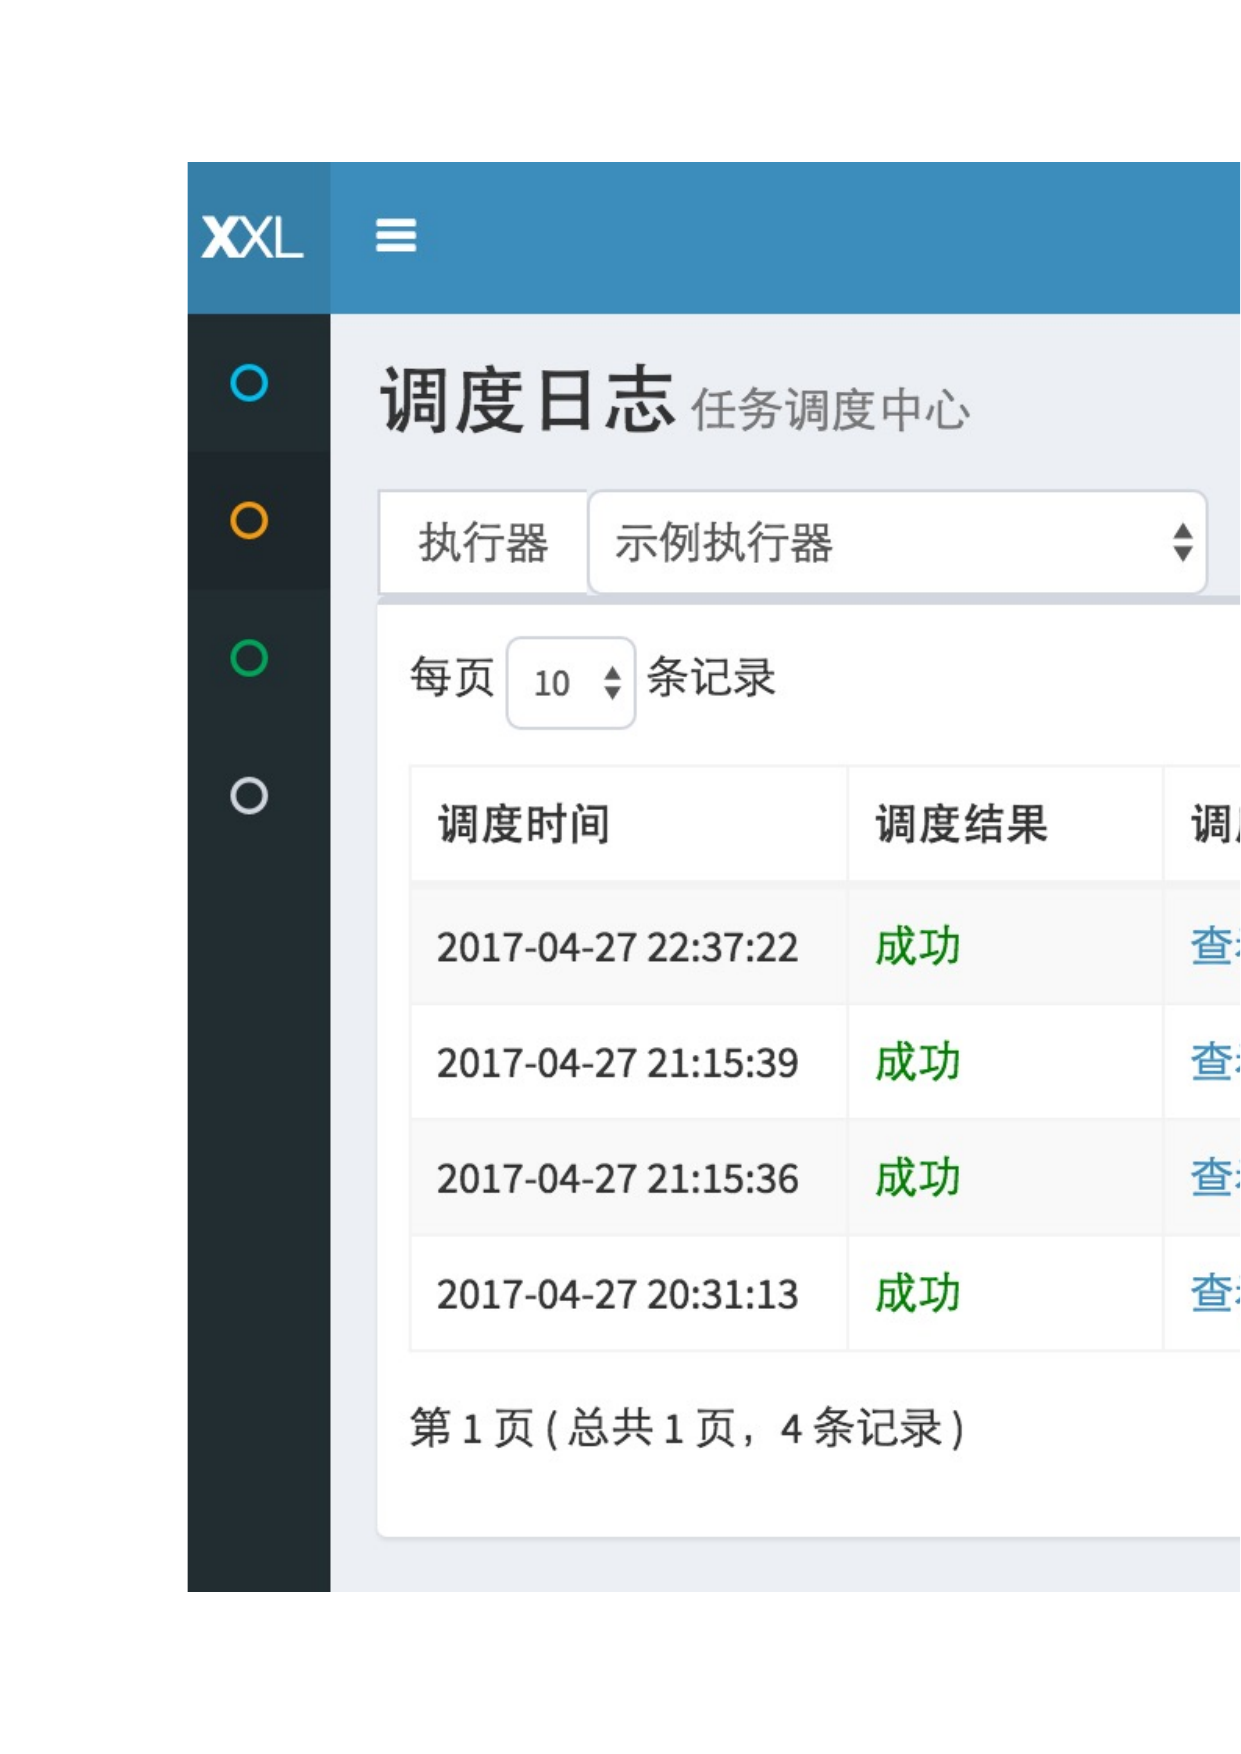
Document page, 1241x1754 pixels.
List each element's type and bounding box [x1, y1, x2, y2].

picture [187, 162, 1241, 1592]
